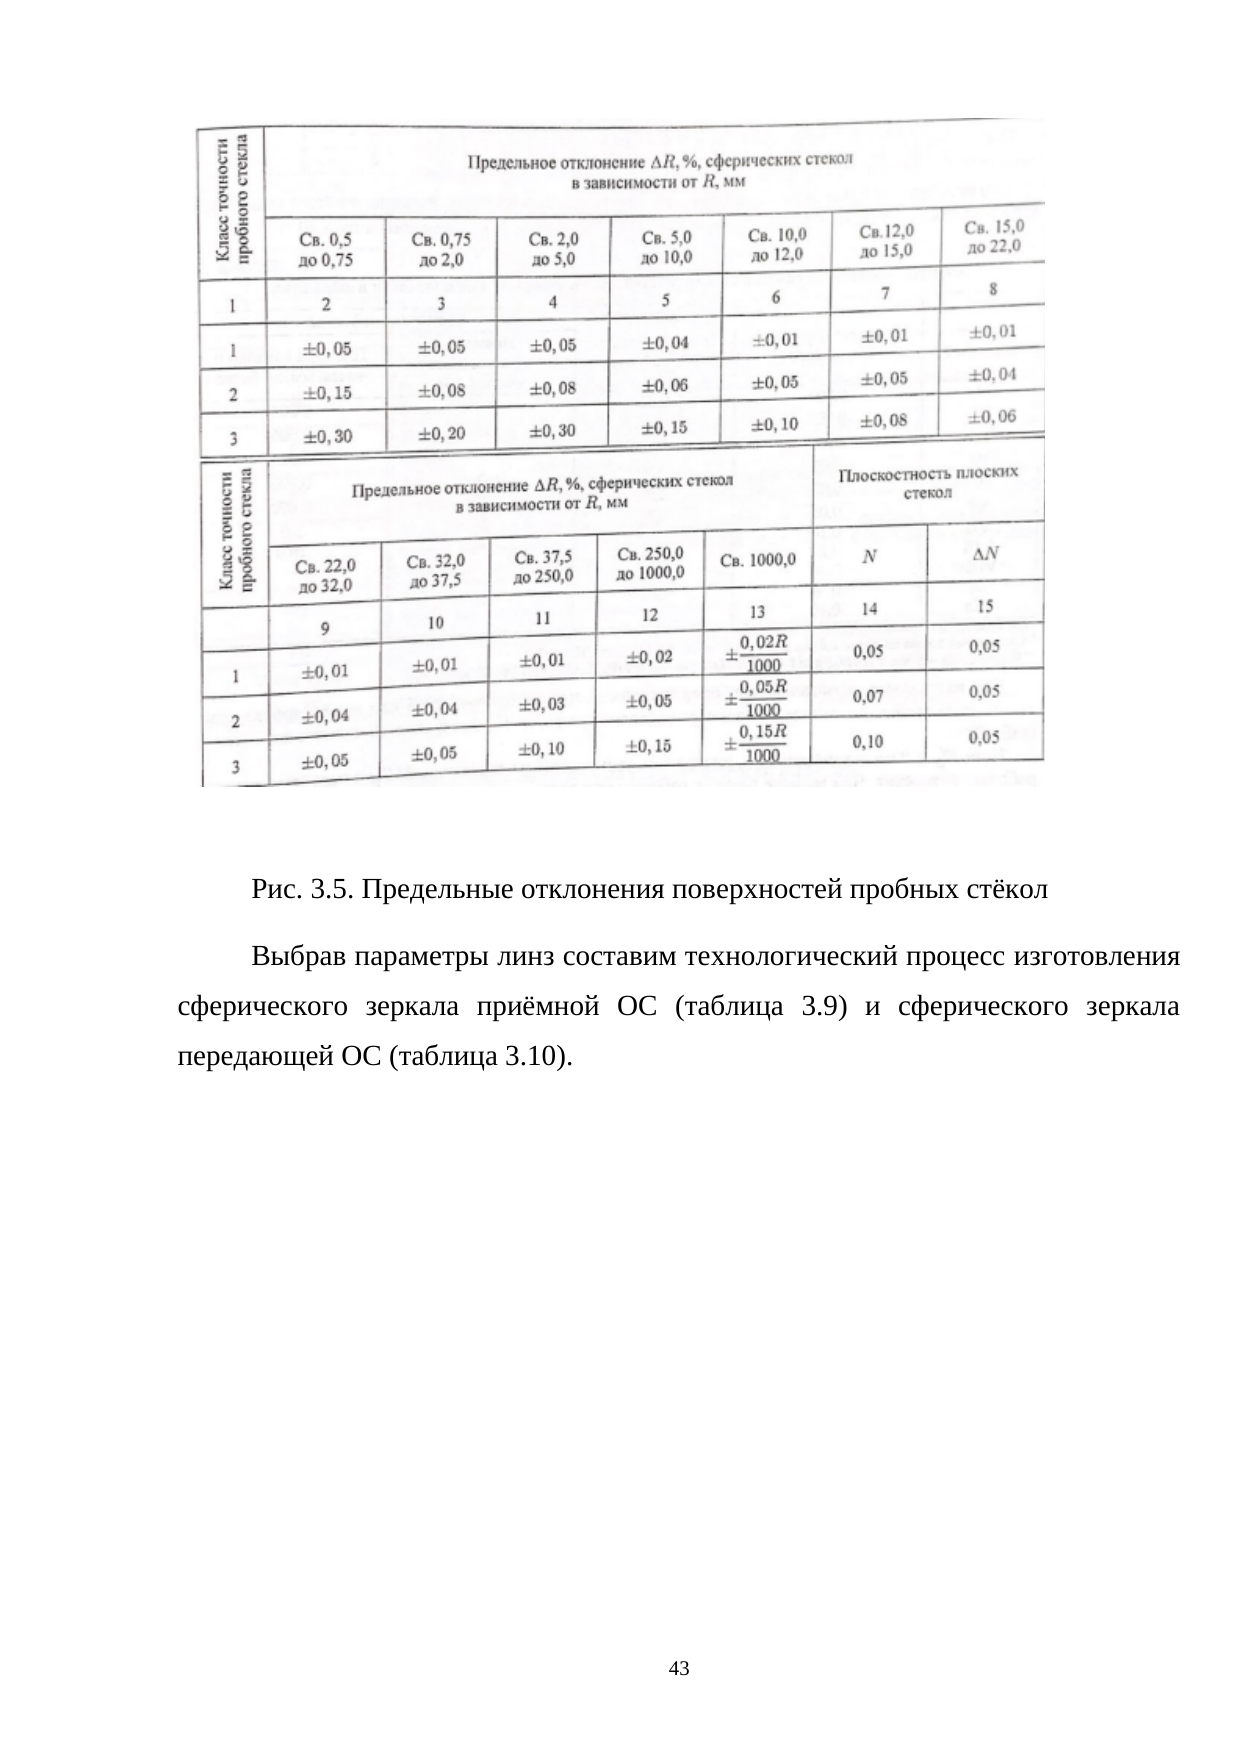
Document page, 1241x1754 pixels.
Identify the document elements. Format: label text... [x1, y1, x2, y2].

text Выбрав параметры линз составим технологический процесс изготовления сферического зеркала приёмной ОС (таблица 3.9) и сферического зеркала передающей ОС (таблица 3.10). [177, 938, 1181, 1072]
text Рис. 3.5. Предельные отклонения поверхностей пробных стёкол [177, 871, 1181, 904]
picture [193, 118, 1045, 787]
